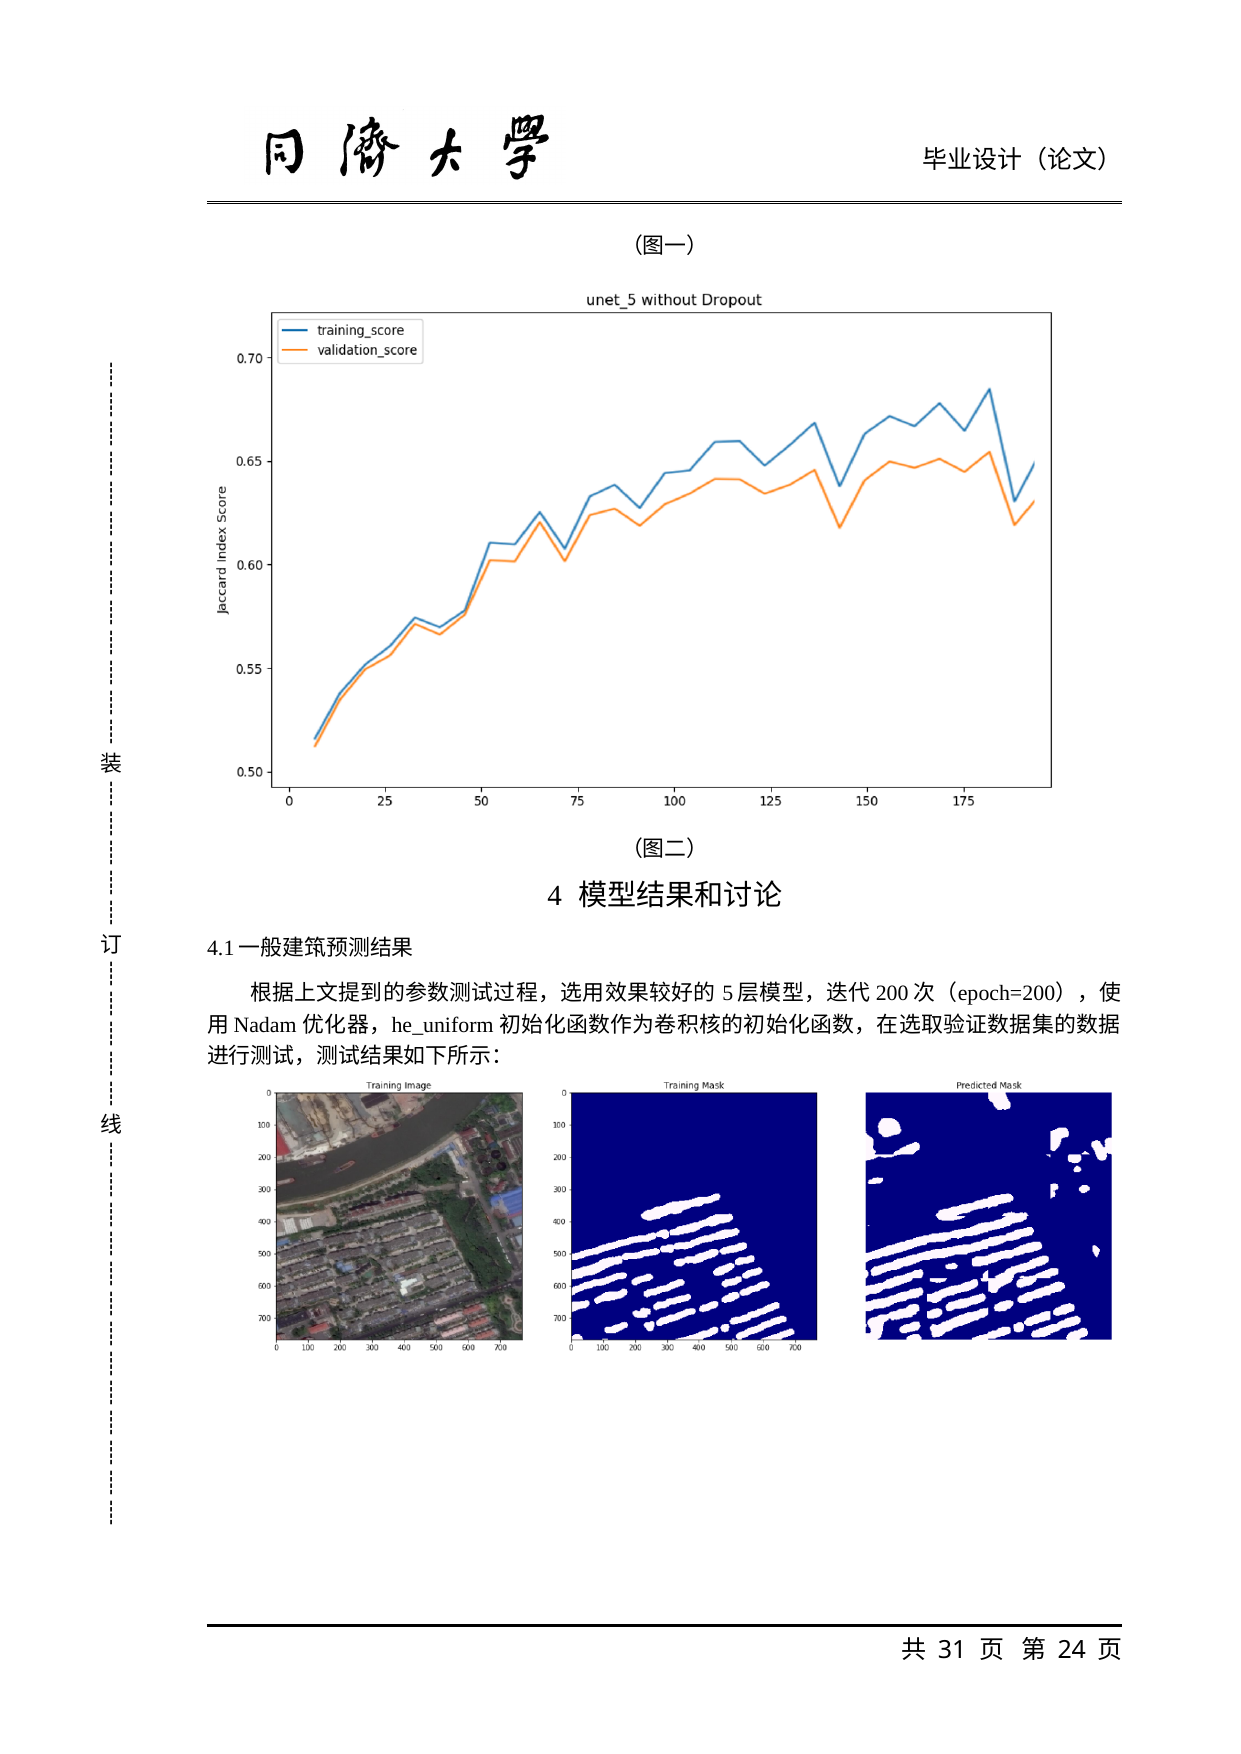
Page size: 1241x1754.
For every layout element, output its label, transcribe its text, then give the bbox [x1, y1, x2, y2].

subtitle 4 模型结果和讨论 [207, 875, 1122, 912]
text 根据上文提到的参数测试过程，选用效果较好的5层模型，迭代200次（epoch=200），使用Nadam 优化器，he_uniform 初始化函数作为卷积核的初始化函数，在选取验证数据集的数据进行测试，测试结果如下所示： [207, 975, 1122, 1070]
picture [206, 284, 1088, 806]
subtitle 4.1一般建筑预测结果 [207, 925, 1122, 962]
picture [244, 106, 567, 185]
picture [255, 1070, 1117, 1354]
text （图一） [207, 228, 1122, 259]
text （图二） [207, 831, 1122, 862]
